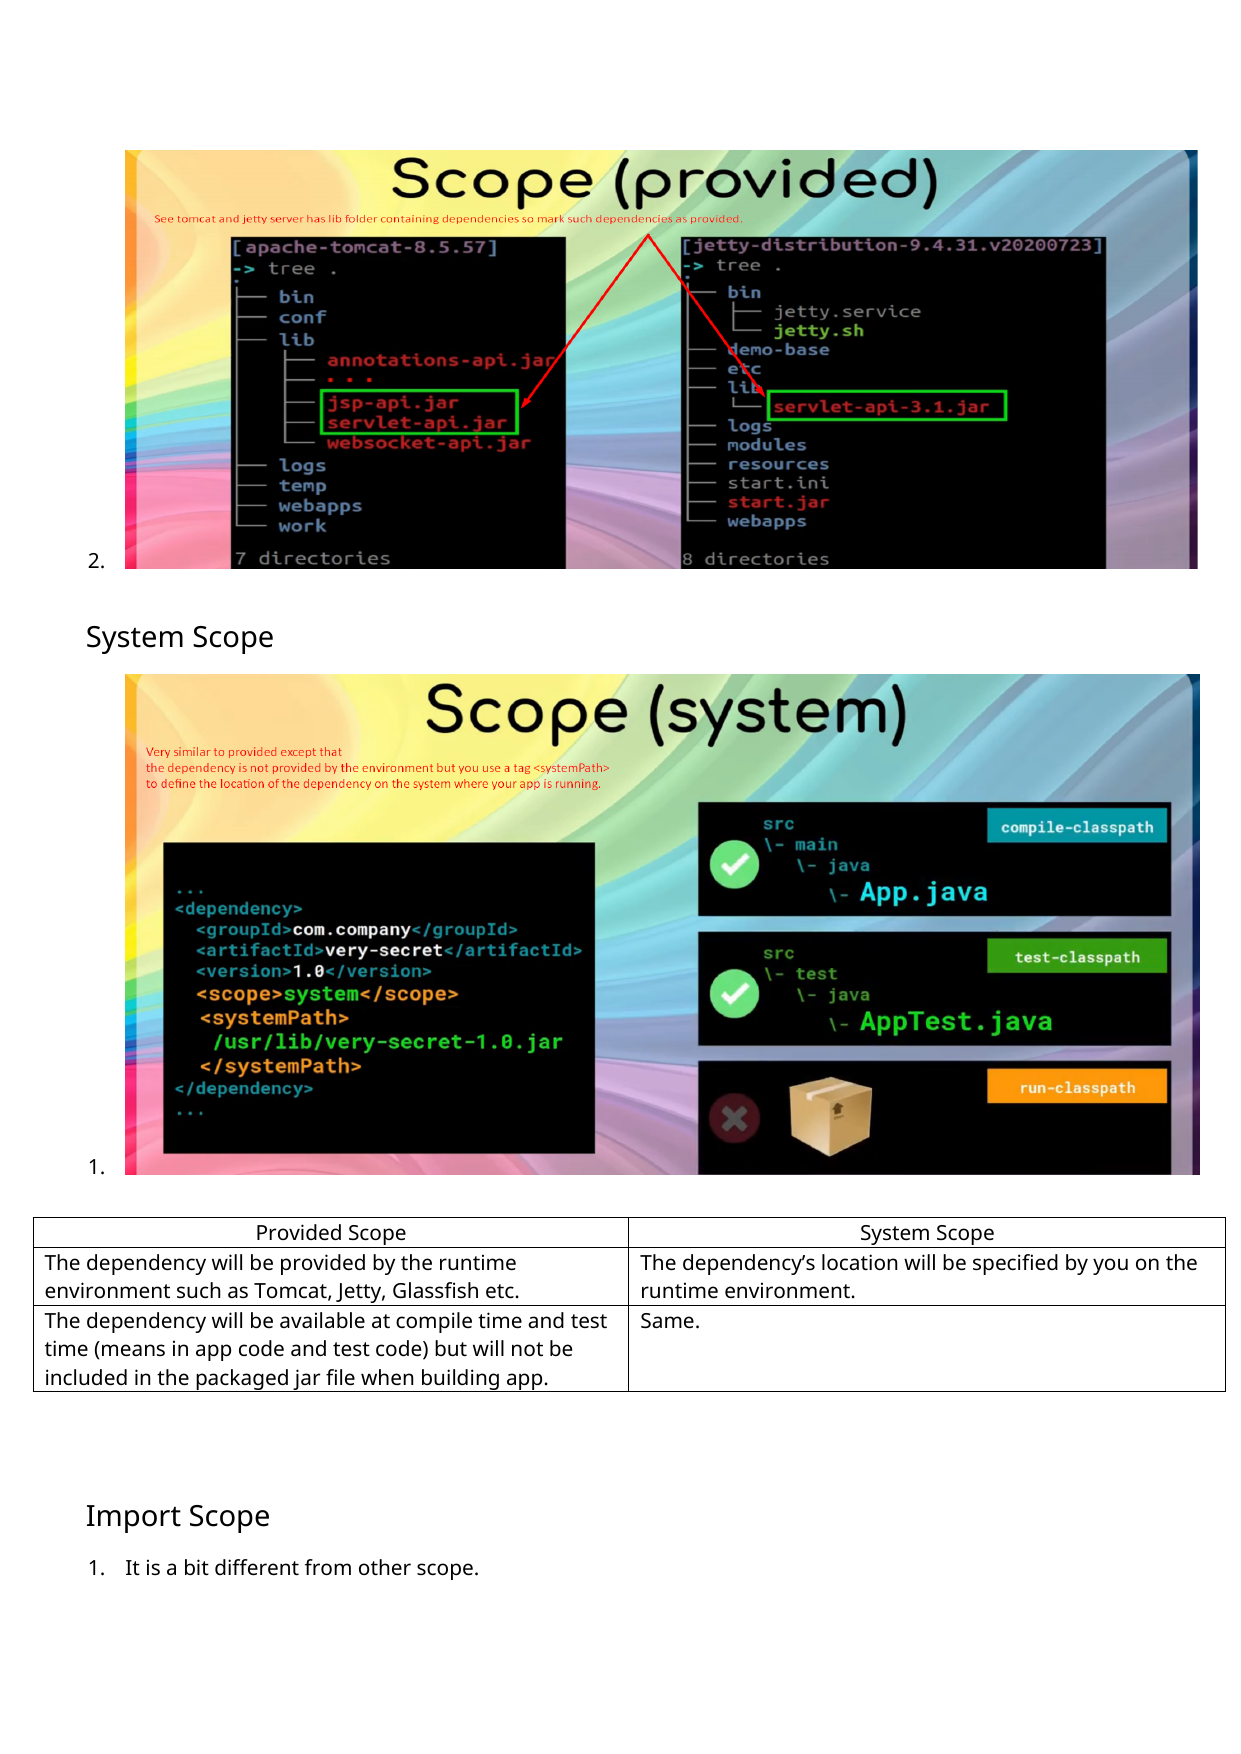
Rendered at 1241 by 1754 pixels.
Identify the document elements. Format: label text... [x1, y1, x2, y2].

subtitle Import Scope [86, 1495, 1226, 1534]
list It is a bit different from other scope. [88, 1553, 1226, 1581]
table_header Provided Scope [34, 1218, 628, 1247]
subtitle System Scope [86, 617, 1226, 656]
picture [125, 674, 1200, 1175]
picture [125, 150, 1198, 569]
table_cell Same. [629, 1306, 1225, 1391]
table_header System Scope [629, 1218, 1225, 1247]
table_cell The dependency will be provided by the runtime environment such as Tomcat, Jetty, Glassfish etc. [34, 1248, 628, 1305]
table_cell The dependency will be available at compile time and test time (means in app code and test code) but will not be included in the packaged jar file when building app. [34, 1306, 628, 1391]
table_cell The dependency’s location will be specified by you on the runtime environment. [629, 1248, 1225, 1305]
